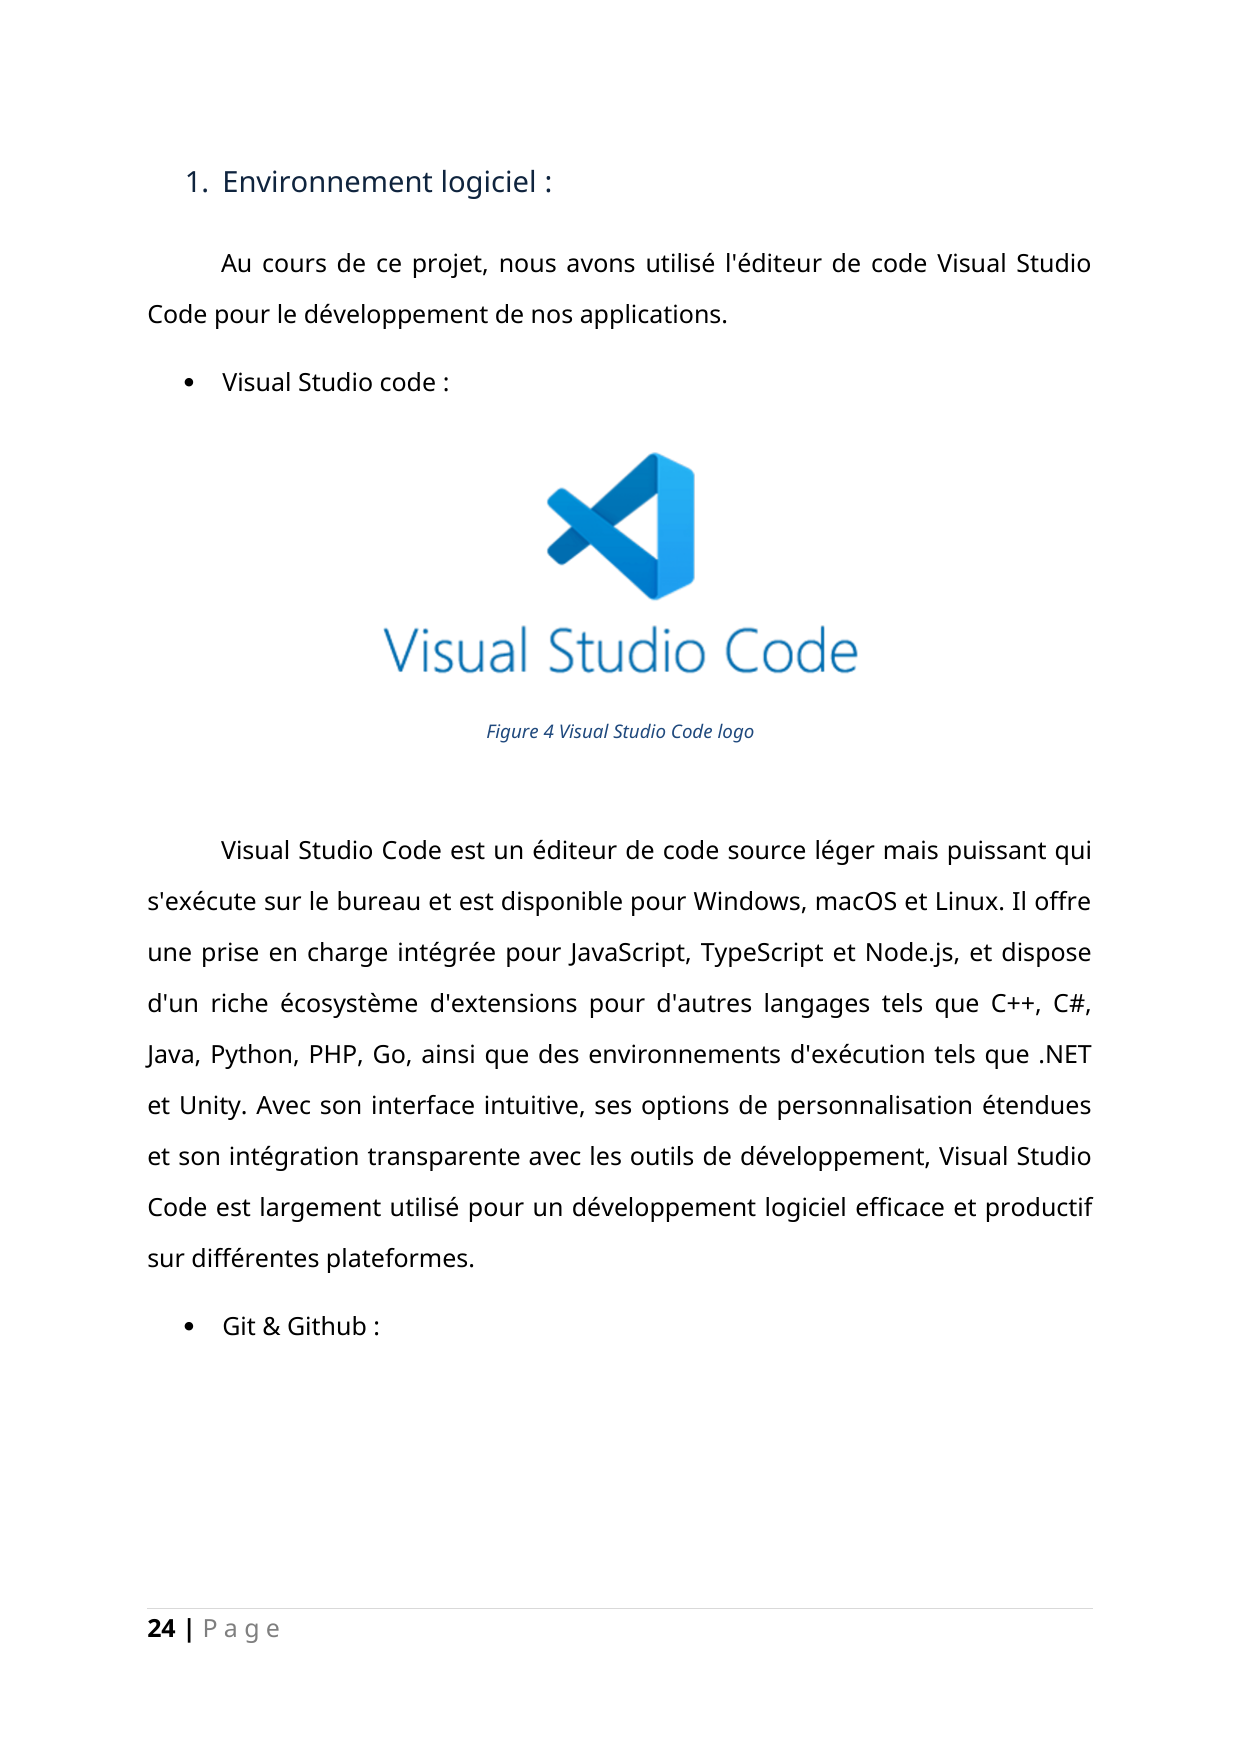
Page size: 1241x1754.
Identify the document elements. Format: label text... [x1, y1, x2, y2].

subtitle Environnement logiciel : [184, 161, 1093, 201]
text Visual Studio Code est un éditeur de code source léger mais puissant qui s'exécute sur le bureau et est disponible pour Windows, macOS et Linux. Il offre une prise en charge intégrée pour JavaScript, TypeScript et Node.js, et dispose d'un riche écosystème d'extensions pour d'autres langages tels que C++, C#, Java, Python, PHP, Go, ainsi que des environnements d'exécution tels que .NET et Unity. Avec son interface intuitive, ses options de personnalisation étendues et son intégration transparente avec les outils de développement, Visual Studio Code est largement utilisé pour un développement logiciel efficace et productif sur différentes plateformes. [147, 833, 1093, 1275]
list Git & Github : [184, 1309, 1093, 1343]
picture [373, 432, 868, 686]
text Au cours de ce projet, nous avons utilisé l'éditeur de code Visual Studio Code pour le développement de nos applications. [147, 246, 1093, 331]
list Visual Studio code : [184, 364, 1093, 398]
